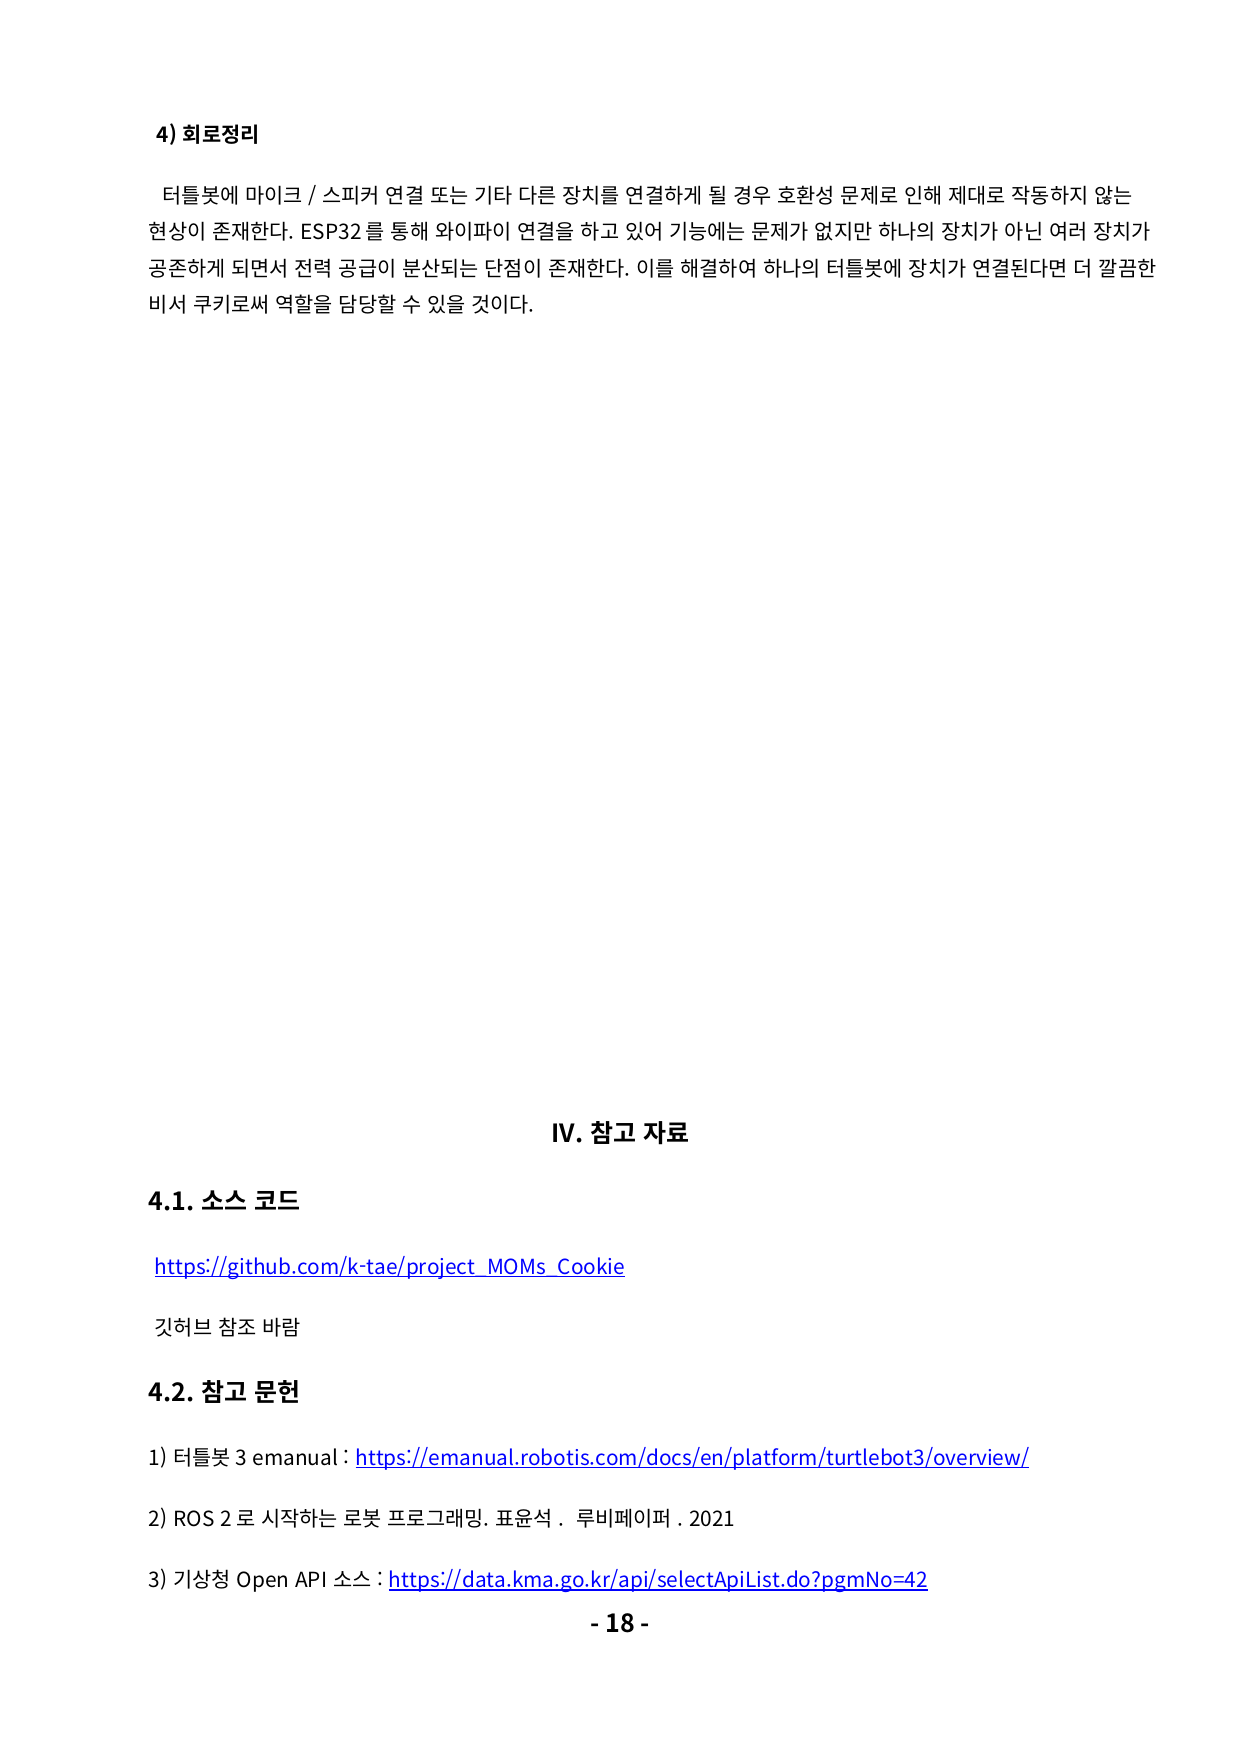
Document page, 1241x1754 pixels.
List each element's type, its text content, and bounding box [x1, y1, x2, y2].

text 깃허브 참조 바람 [74, 1311, 1166, 1341]
text IV. 참고 자료 [74, 1113, 1166, 1149]
text 4.2. 참고 문헌 [74, 1372, 1166, 1409]
text 4.1. 소스 코드 [74, 1181, 1166, 1218]
text 1) 터틀봇3 emanual : https://emanual.robotis.com/docs/en/platform/turtlebot3/overview/ [74, 1441, 1166, 1471]
text https://github.com/k-tae/project_MOMs_Cookie [74, 1250, 1166, 1280]
text 4) 회로정리 [149, 118, 1166, 148]
text 2) ROS 2로 시작하는 로봇 프로그래밍. 표윤석 . 루비페이퍼 . 2021 [74, 1502, 1166, 1532]
text 3) 기상청 Open API 소스 : https://data.kma.go.kr/api/selectApiList.do?pgmNo=42 [74, 1563, 1166, 1593]
text 터틀봇에 마이크 / 스피커 연결 또는 기타 다른 장치를 연결하게 될 경우 호환성 문제로 인해 제대로 작동하지 않는 현상이 존재한다. ESP32를 통해 와이파이 연결을 하고 있어 기능에는 문제가 없지만 하나의 장치가 아닌 여러 장치가 공존하게 되면서 전력 공급이 분산되는 단점이 존재한다. 이를 해결하여 하나의 터틀봇에 장치가 연결된다면 더 깔끔한 비서 쿠키로써 역할을 담당할 수 있을 것이다. [149, 179, 1166, 318]
